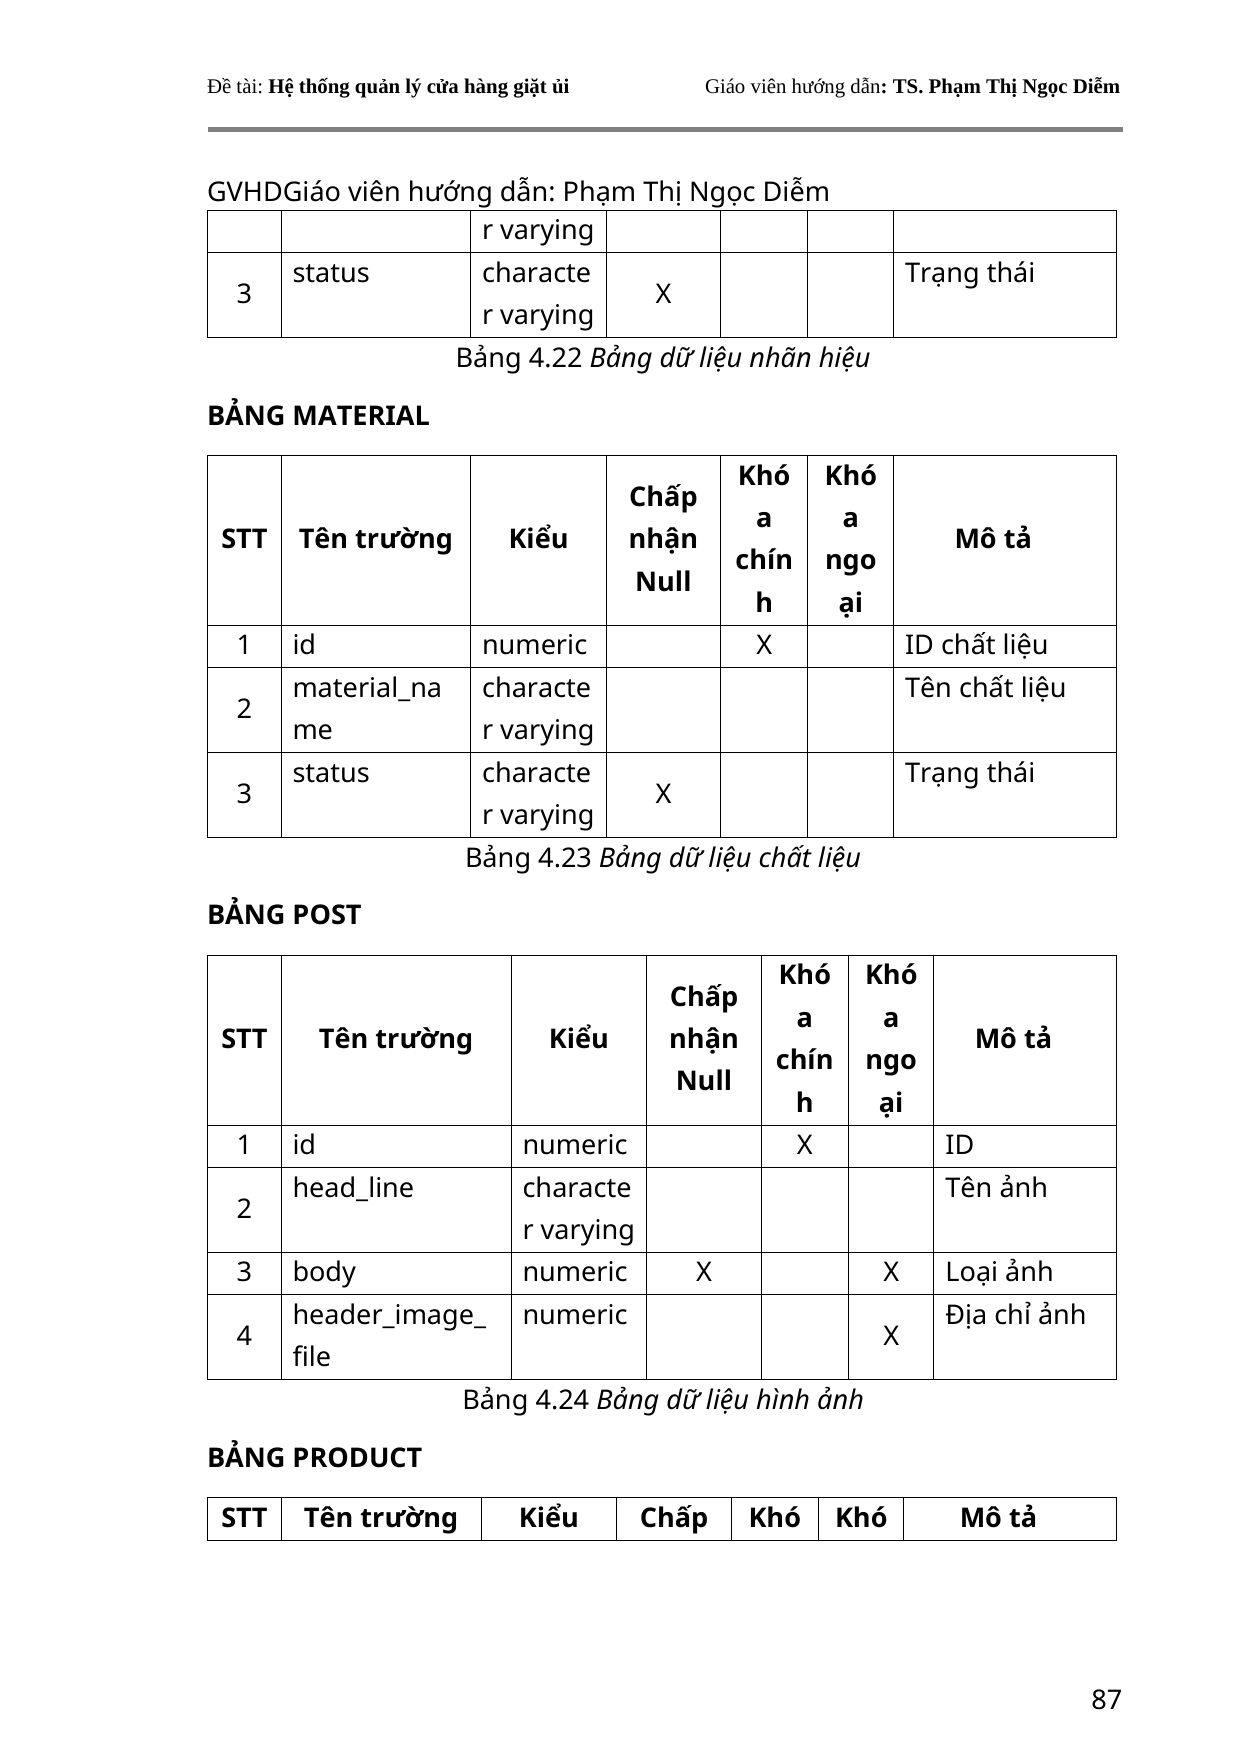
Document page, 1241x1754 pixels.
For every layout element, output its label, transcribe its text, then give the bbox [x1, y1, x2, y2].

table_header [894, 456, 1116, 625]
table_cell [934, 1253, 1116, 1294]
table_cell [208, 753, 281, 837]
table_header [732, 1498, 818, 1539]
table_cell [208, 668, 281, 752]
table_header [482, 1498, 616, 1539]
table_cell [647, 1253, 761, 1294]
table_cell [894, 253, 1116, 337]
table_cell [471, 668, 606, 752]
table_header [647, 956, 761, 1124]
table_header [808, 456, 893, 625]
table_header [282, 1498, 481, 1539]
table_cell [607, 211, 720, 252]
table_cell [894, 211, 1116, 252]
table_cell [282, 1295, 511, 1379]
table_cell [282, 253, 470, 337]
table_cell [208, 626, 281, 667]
text 4 [207, 1380, 1122, 1417]
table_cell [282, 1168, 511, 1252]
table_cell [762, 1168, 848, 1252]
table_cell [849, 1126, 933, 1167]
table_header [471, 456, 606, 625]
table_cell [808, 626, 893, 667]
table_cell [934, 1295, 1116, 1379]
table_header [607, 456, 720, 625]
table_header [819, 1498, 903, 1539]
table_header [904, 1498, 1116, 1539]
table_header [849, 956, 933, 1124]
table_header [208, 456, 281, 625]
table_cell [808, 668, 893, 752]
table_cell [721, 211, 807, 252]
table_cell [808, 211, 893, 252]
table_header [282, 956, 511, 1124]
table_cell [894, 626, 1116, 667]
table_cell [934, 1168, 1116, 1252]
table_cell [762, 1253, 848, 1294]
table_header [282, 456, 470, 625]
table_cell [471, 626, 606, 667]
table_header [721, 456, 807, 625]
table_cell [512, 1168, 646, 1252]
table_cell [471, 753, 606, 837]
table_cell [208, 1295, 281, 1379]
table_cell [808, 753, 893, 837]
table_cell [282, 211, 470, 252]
text 4 [207, 838, 1122, 875]
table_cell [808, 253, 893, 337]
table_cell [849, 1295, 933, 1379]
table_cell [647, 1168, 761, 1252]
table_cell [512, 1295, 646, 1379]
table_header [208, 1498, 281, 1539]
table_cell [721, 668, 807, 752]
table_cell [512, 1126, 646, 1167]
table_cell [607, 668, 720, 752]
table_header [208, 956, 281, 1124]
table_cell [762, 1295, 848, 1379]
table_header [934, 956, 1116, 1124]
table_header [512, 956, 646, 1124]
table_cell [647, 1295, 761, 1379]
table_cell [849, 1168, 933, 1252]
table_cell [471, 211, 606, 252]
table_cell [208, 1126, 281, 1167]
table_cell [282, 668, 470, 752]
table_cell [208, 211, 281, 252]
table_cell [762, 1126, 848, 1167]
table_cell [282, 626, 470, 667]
text 4 [207, 338, 1122, 375]
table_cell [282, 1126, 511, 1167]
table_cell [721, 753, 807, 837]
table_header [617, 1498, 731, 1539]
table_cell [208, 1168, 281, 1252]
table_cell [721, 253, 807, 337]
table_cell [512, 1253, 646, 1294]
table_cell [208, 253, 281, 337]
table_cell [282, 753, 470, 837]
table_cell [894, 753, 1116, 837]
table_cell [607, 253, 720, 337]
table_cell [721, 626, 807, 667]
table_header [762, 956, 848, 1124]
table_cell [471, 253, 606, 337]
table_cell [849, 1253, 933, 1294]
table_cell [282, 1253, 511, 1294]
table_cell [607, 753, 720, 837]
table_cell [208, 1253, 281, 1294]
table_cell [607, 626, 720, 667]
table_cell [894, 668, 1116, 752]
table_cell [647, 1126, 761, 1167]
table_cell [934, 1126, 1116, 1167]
